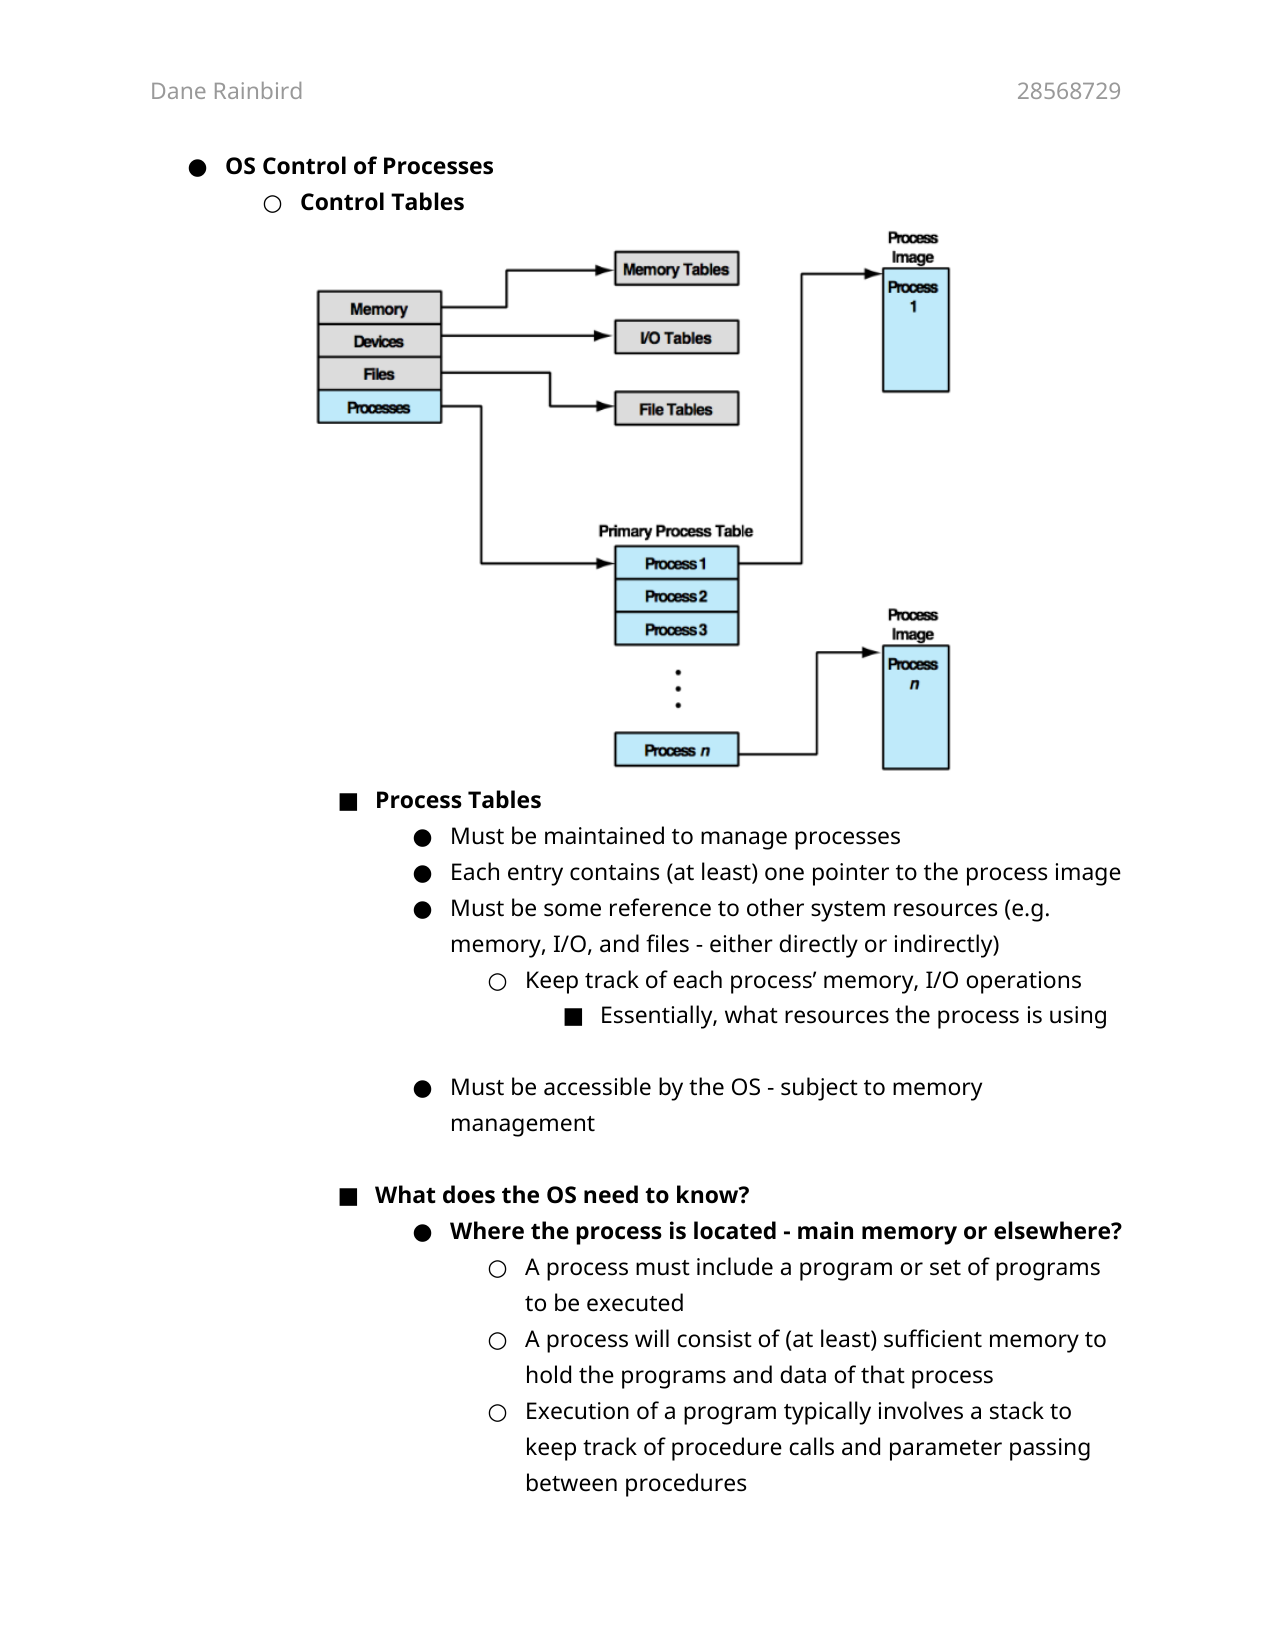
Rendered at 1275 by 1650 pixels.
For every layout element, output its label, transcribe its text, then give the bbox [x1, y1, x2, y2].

picture [305, 221, 970, 780]
list OS Control of Processes [187, 150, 1125, 181]
list Where the process is located - main memory or elsewhere? [412, 1215, 1125, 1246]
list What does the OS need to know? [337, 1179, 1125, 1210]
list A process will consist of (at least) sufficient memory to hold the programs and data of that process [487, 1323, 1125, 1390]
list Control Tables [262, 186, 1125, 217]
list Process Tables [337, 784, 1125, 815]
list Must be some reference to other system resources (e.g. memory, I/O, and files - either directly or indirectly) [412, 892, 1125, 959]
list Essentially, what resources the process is using [562, 999, 1125, 1031]
list Each entry contains (at least) one pointer to the process image [412, 856, 1125, 887]
list Must be accessible by the OS - subject to memory management [412, 1071, 1125, 1138]
list Execution of a program typically involves a stack to keep track of procedure calls and parameter passing between procedures [487, 1395, 1125, 1498]
list Must be maintained to manage processes [412, 820, 1125, 851]
list Keep track of each process’ memory, I/O operations [487, 963, 1125, 995]
list A process must include a program or set of programs to be executed [487, 1251, 1125, 1318]
